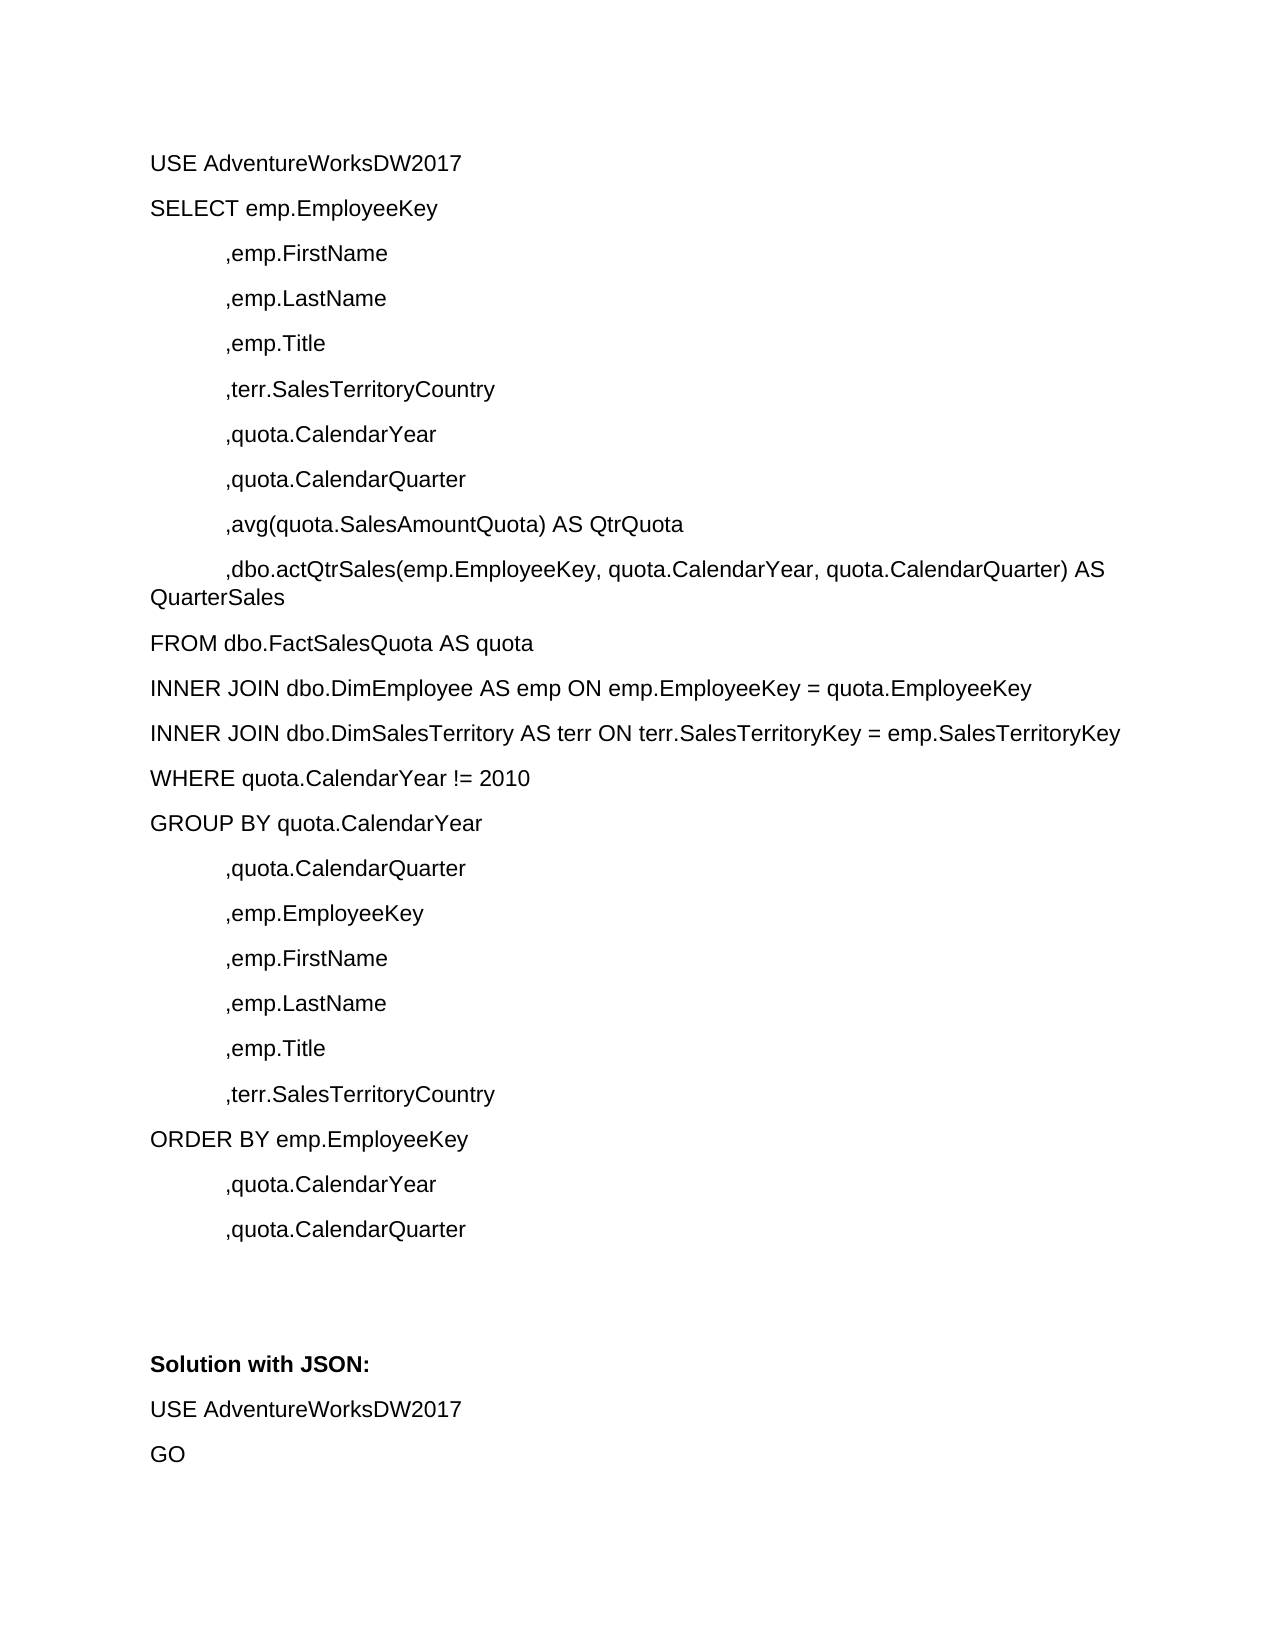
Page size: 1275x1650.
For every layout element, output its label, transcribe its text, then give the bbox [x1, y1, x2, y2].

text INNER JOIN dbo.DimEmployee AS emp ON emp.EmployeeKey = quota.EmployeeKey [150, 674, 1125, 701]
text WHERE quota.CalendarYear != 2010 [150, 765, 1125, 791]
text ,quota.CalendarQuarter [150, 466, 1125, 492]
text ,quota.CalendarYear [150, 1171, 1125, 1197]
text ,quota.CalendarQuarter [150, 855, 1125, 881]
text ,emp.LastName [150, 990, 1125, 1017]
text SELECT emp.EmployeeKey [150, 195, 1125, 221]
text USE AdventureWorksDW2017 [150, 150, 1125, 176]
text ,emp.LastName [150, 285, 1125, 312]
text FROM dbo.FactSalesQuota AS quota [150, 629, 1125, 656]
text ,emp.EmployeeKey [150, 900, 1125, 926]
text ,quota.CalendarQuarter [150, 1216, 1125, 1242]
text USE AdventureWorksDW2017 [150, 1396, 1125, 1423]
text ,emp.FirstName [150, 240, 1125, 267]
text Solution with JSON: [150, 1351, 1125, 1377]
text ORDER BY emp.EmployeeKey [150, 1126, 1125, 1152]
text INNER JOIN dbo.DimSalesTerritory AS terr ON terr.SalesTerritoryKey = emp.SalesTerritoryKey [150, 720, 1125, 746]
text ,emp.Title [150, 330, 1125, 357]
text ,emp.FirstName [150, 945, 1125, 972]
text ,terr.SalesTerritoryCountry [150, 1081, 1125, 1107]
text ,quota.CalendarYear [150, 421, 1125, 447]
text ,avg(quota.SalesAmountQuota) AS QtrQuota [150, 511, 1125, 537]
text ,terr.SalesTerritoryCountry [150, 376, 1125, 402]
text GROUP BY quota.CalendarYear [150, 810, 1125, 836]
text ,emp.Title [150, 1035, 1125, 1062]
text ,dbo.actQtrSales(emp.EmployeeKey, quota.CalendarYear, quota.CalendarQuarter) AS QuarterSales [150, 556, 1125, 611]
text GO [150, 1441, 1125, 1468]
